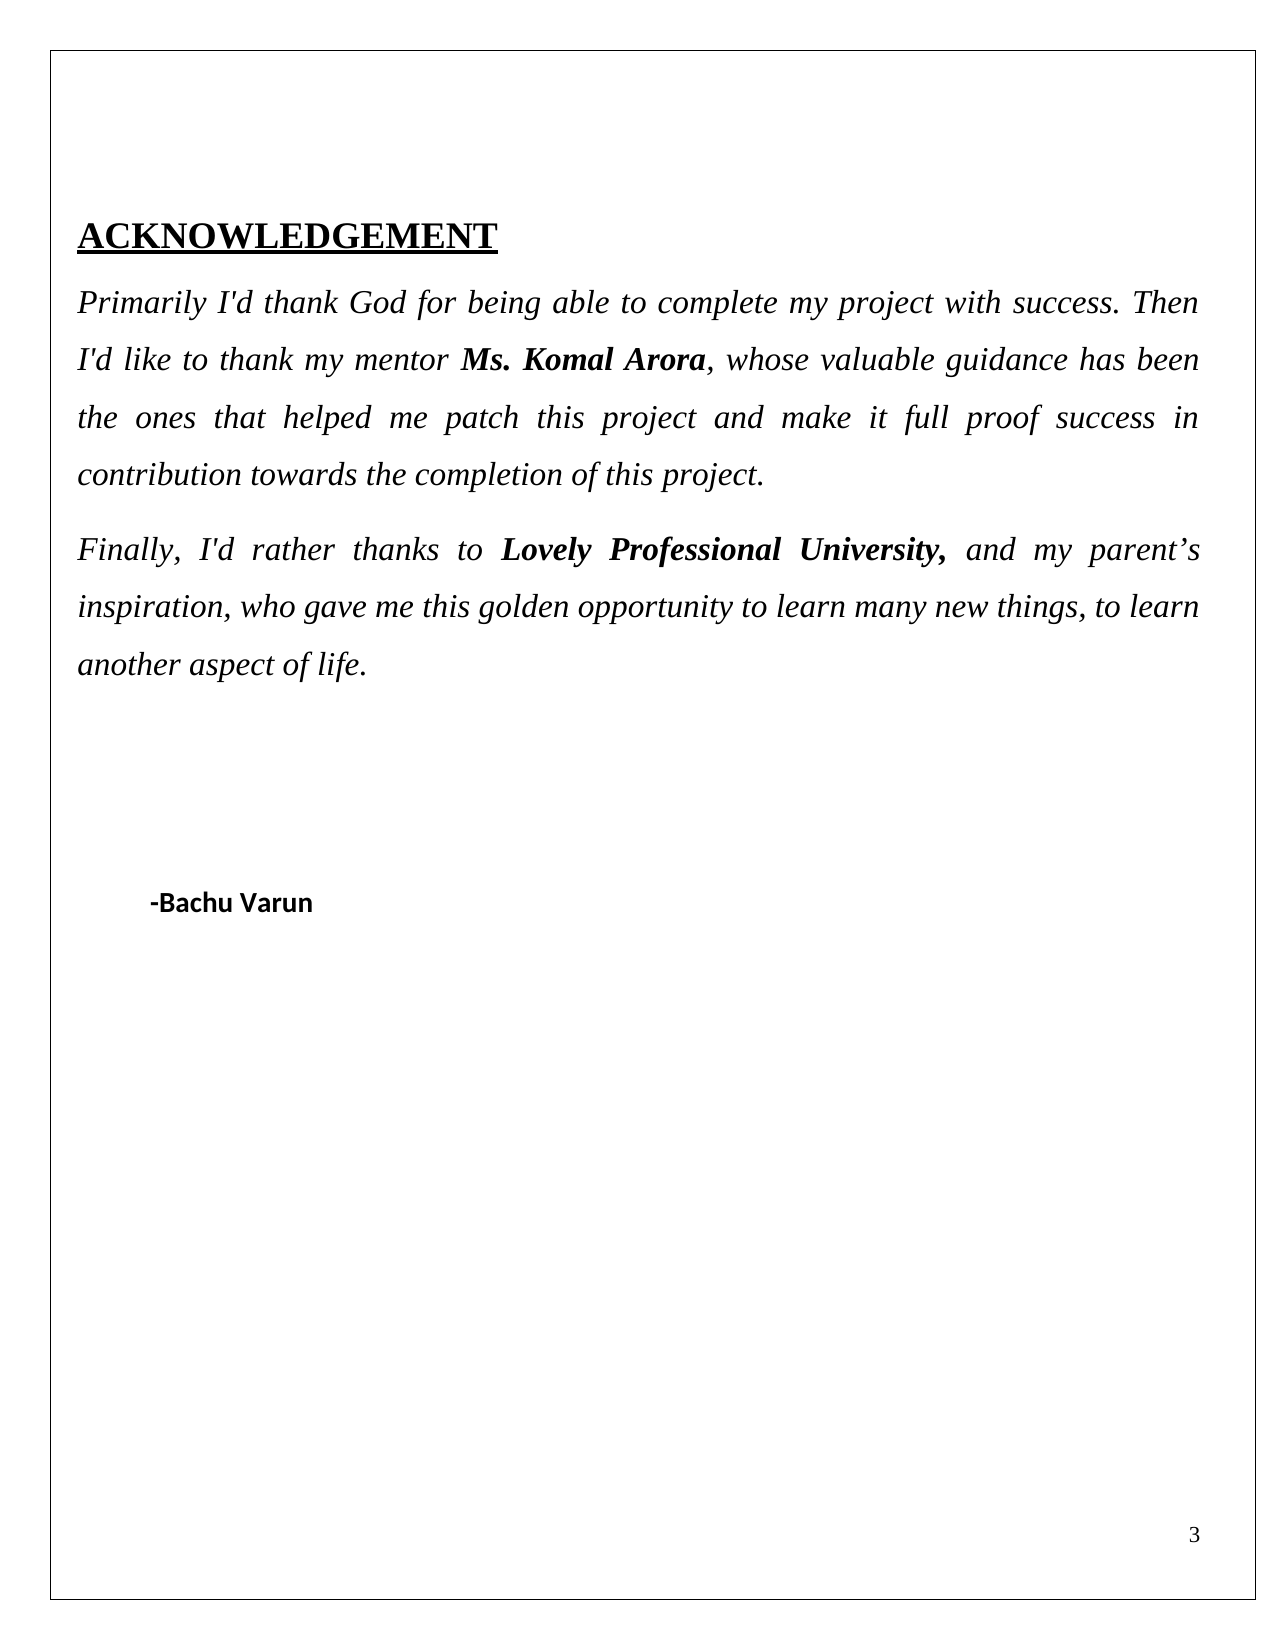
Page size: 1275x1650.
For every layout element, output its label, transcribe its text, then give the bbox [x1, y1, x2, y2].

text Primarily I'd thank God for being able to complete my project with success. Then I'd like to thank my mentor Ms. Komal Arora, whose valuable guidance has been the ones that helped me patch this project and make it full proof success in contribution towards the completion of this project. [77, 282, 1200, 493]
subtitle ACKNOWLEDGEMENT [77, 213, 1255, 256]
text Finally, I'd rather thanks to Lovely Professional University, and my parent’s inspiration, who gave me this golden opportunity to learn many new things, to learn another aspect of life. [77, 529, 1201, 683]
text -Bachu Varun [150, 884, 1255, 919]
